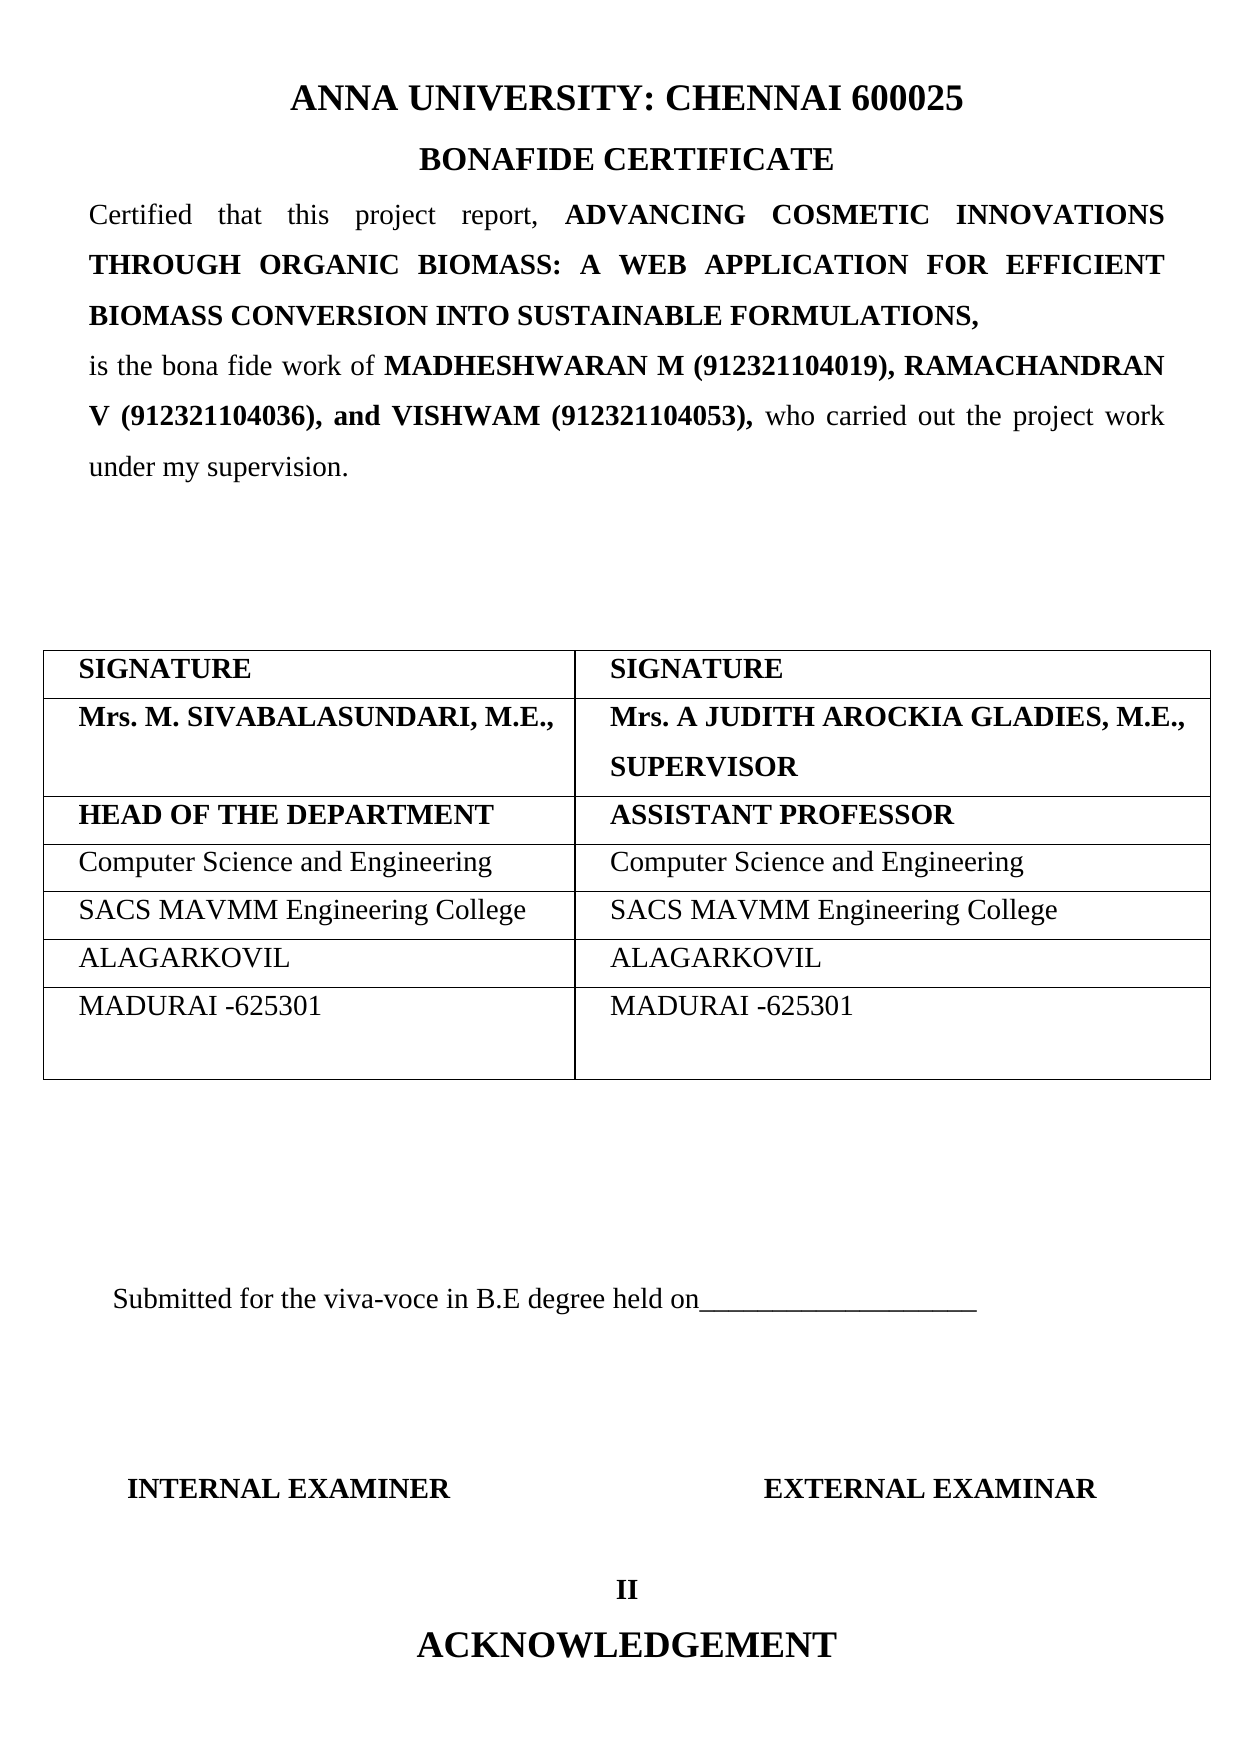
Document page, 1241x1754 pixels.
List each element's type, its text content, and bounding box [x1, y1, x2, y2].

text Certified that this project report, ADVANCING COSMETIC INNOVATIONS THROUGH ORGANIC BIOMASS: A WEB APPLICATION FOR EFFICIENT BIOMASS CONVERSION INTO SUSTAINABLE FORMULATIONS, [89, 197, 1165, 331]
table_cell MADURAI -625301 [576, 988, 1210, 1079]
table_header SIGNATURE [576, 651, 1210, 698]
table_cell Computer Science and Engineering [576, 845, 1210, 891]
text ACKNOWLEDGEMENT [89, 1622, 1165, 1666]
table_cell Mrs. M. SIVABALASUNDARI, M.E., [44, 699, 574, 796]
text Submitted for the viva-voce in B.E degree held on___________________ [112, 1281, 1165, 1315]
table_cell SACS MAVMM Engineering College [44, 892, 574, 939]
text INTERNAL EXAMINER EXTERNAL EXAMINAR [112, 1421, 1165, 1505]
table_cell MADURAI -625301 [44, 988, 574, 1079]
table_cell ASSISTANT PROFESSOR [576, 797, 1210, 843]
text is the bona fide work of MADHESHWARAN M (912321104019), RAMACHANDRAN V (912321104036), and VISHWAM (912321104053), who carried out the project work under my supervision. [89, 348, 1165, 482]
table_header SIGNATURE [44, 651, 574, 698]
table_cell Computer Science and Engineering [44, 845, 574, 891]
table_cell ALAGARKOVIL [576, 940, 1210, 987]
table_cell Mrs. A JUDITH AROCKIA GLADIES, M.E., SUPERVISOR [576, 699, 1210, 796]
table_cell SACS MAVMM Engineering College [576, 892, 1210, 939]
table_cell HEAD OF THE DEPARTMENT [44, 797, 574, 843]
text ANNA UNIVERSITY: CHENNAI 600025 [89, 75, 1165, 118]
table_cell ALAGARKOVIL [44, 940, 574, 987]
text BONAFIDE CERTIFICATE [89, 140, 1165, 178]
text II [89, 1572, 1165, 1606]
